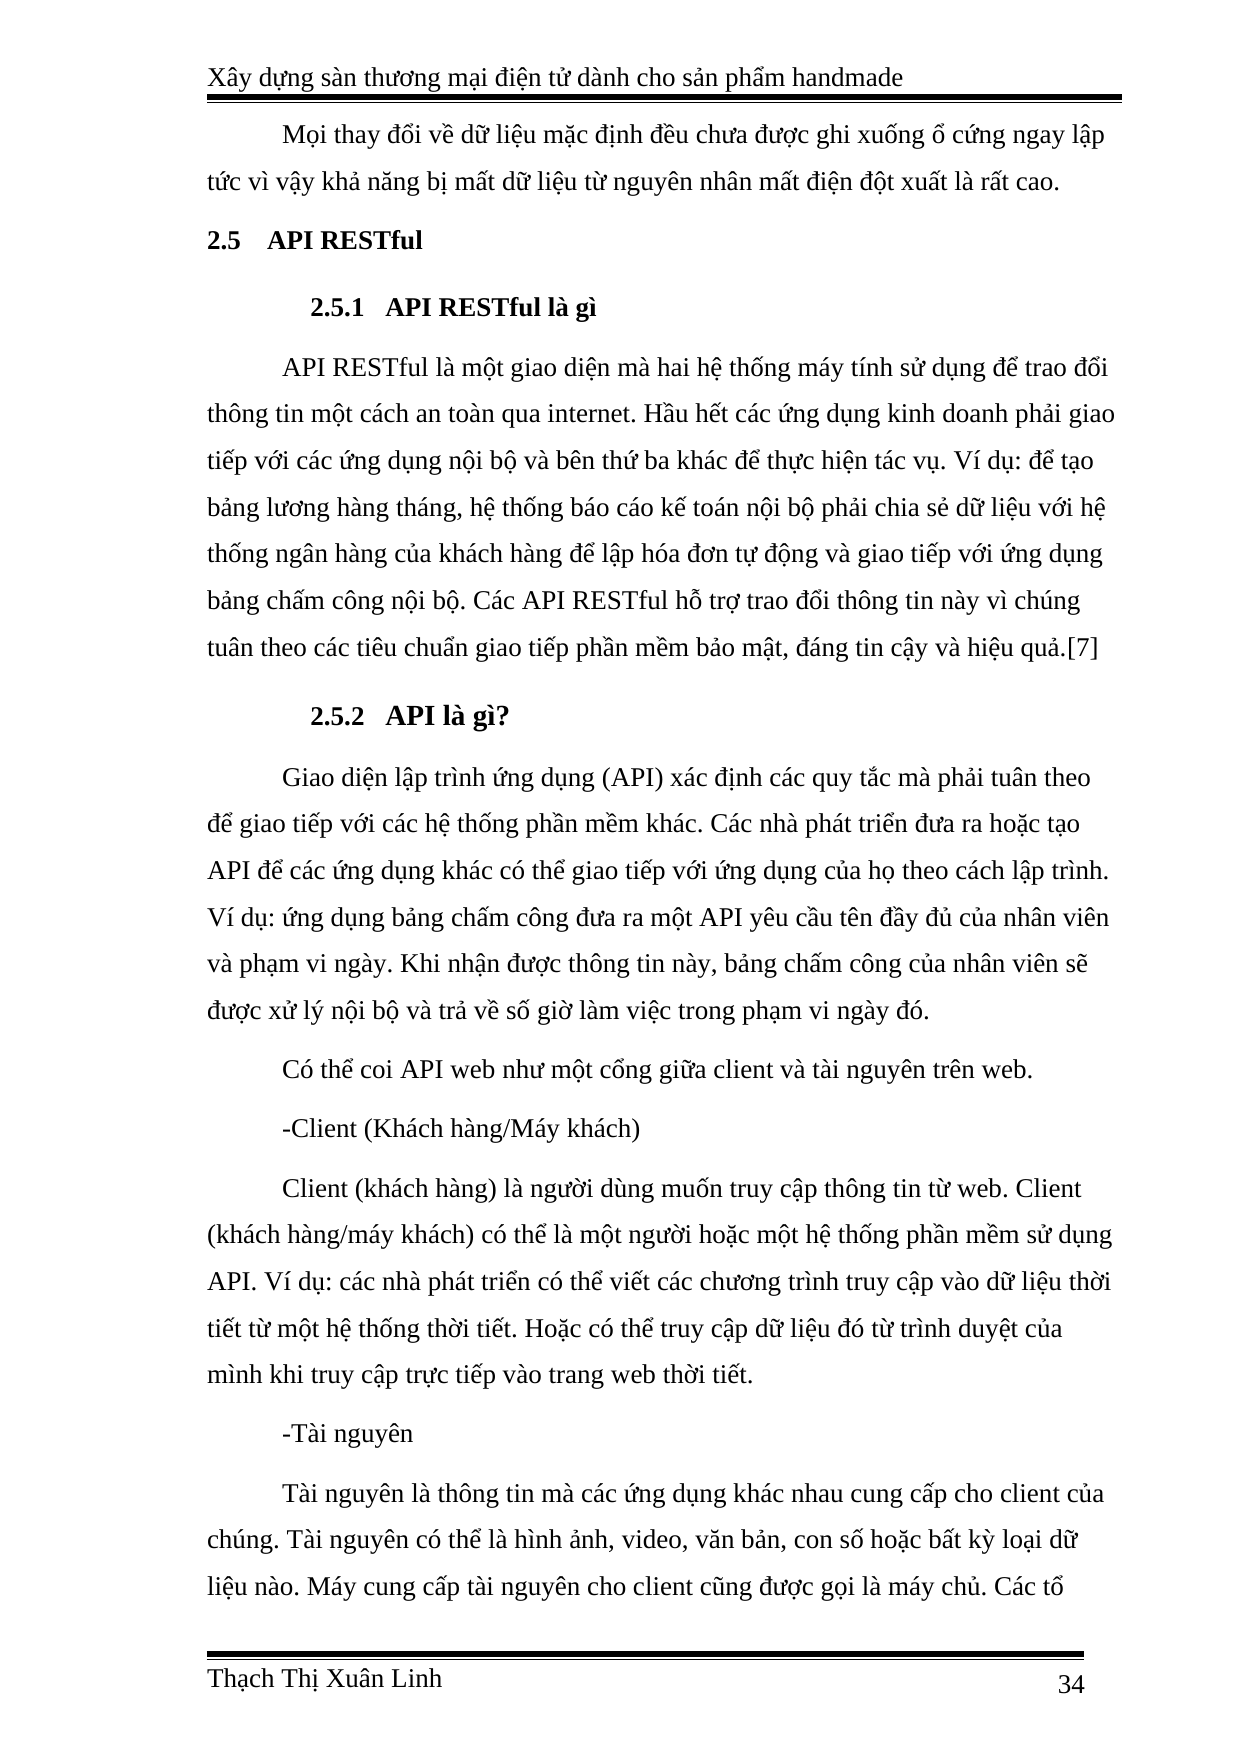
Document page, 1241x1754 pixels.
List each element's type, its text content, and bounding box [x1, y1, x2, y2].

subtitle API RESTful [207, 224, 1122, 255]
text Mọi thay đổi về dữ liệu mặc định đều chưa được ghi xuống ổ cứng ngay lập tức vì vậy khả năng bị mất dữ liệu từ nguyên nhân mất điện đột xuất là rất cao. [207, 118, 1122, 196]
text API RESTful là một giao diện mà hai hệ thống máy tính sử dụng để trao đổi thông tin một cách an toàn qua internet. Hầu hết các ứng dụng kinh doanh phải giao tiếp với các ứng dụng nội bộ và bên thứ ba khác để thực hiện tác vụ. Ví dụ: để tạo bảng lương hàng tháng, hệ thống báo cáo kế toán nội bộ phải chia sẻ dữ liệu với hệ thống ngân hàng của khách hàng để lập hóa đơn tự động và giao tiếp với ứng dụng bảng chấm công nội bộ. Các API RESTful hỗ trợ trao đổi thông tin này vì chúng tuân theo các tiêu chuẩn giao tiếp phần mềm bảo mật, đáng tin cậy và hiệu quả.[7] [207, 351, 1122, 662]
text Giao diện lập trình ứng dụng (API) xác định các quy tắc mà phải tuân theo để giao tiếp với các hệ thống phần mềm khác. Các nhà phát triển đưa ra hoặc tạo API để các ứng dụng khác có thể giao tiếp với ứng dụng của họ theo cách lập trình. Ví dụ: ứng dụng bảng chấm công đưa ra một API yêu cầu tên đầy đủ của nhân viên và phạm vi ngày. Khi nhận được thông tin này, bảng chấm công của nhân viên sẽ được xử lý nội bộ và trả về số giờ làm việc trong phạm vi ngày đó. [207, 761, 1122, 1025]
text -Tài nguyên [207, 1418, 1122, 1449]
subtitle API RESTful là gì [310, 291, 1122, 323]
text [207, 1477, 1122, 1601]
text -Client (Khách hàng/Máy khách) [207, 1113, 1122, 1144]
text Client (khách hàng) là người dùng muốn truy cập thông tin từ web. Client (khách hàng/máy khách) có thể là một người hoặc một hệ thống phần mềm sử dụng API. Ví dụ: các nhà phát triển có thể viết các chương trình truy cập vào dữ liệu thời tiết từ một hệ thống thời tiết. Hoặc có thể truy cập dữ liệu đó từ trình duyệt của mình khi truy cập trực tiếp vào trang web thời tiết. [207, 1172, 1122, 1389]
text Có thể coi API web như một cổng giữa client và tài nguyên trên web. [207, 1053, 1122, 1084]
subtitle API là gì? [310, 698, 1122, 732]
